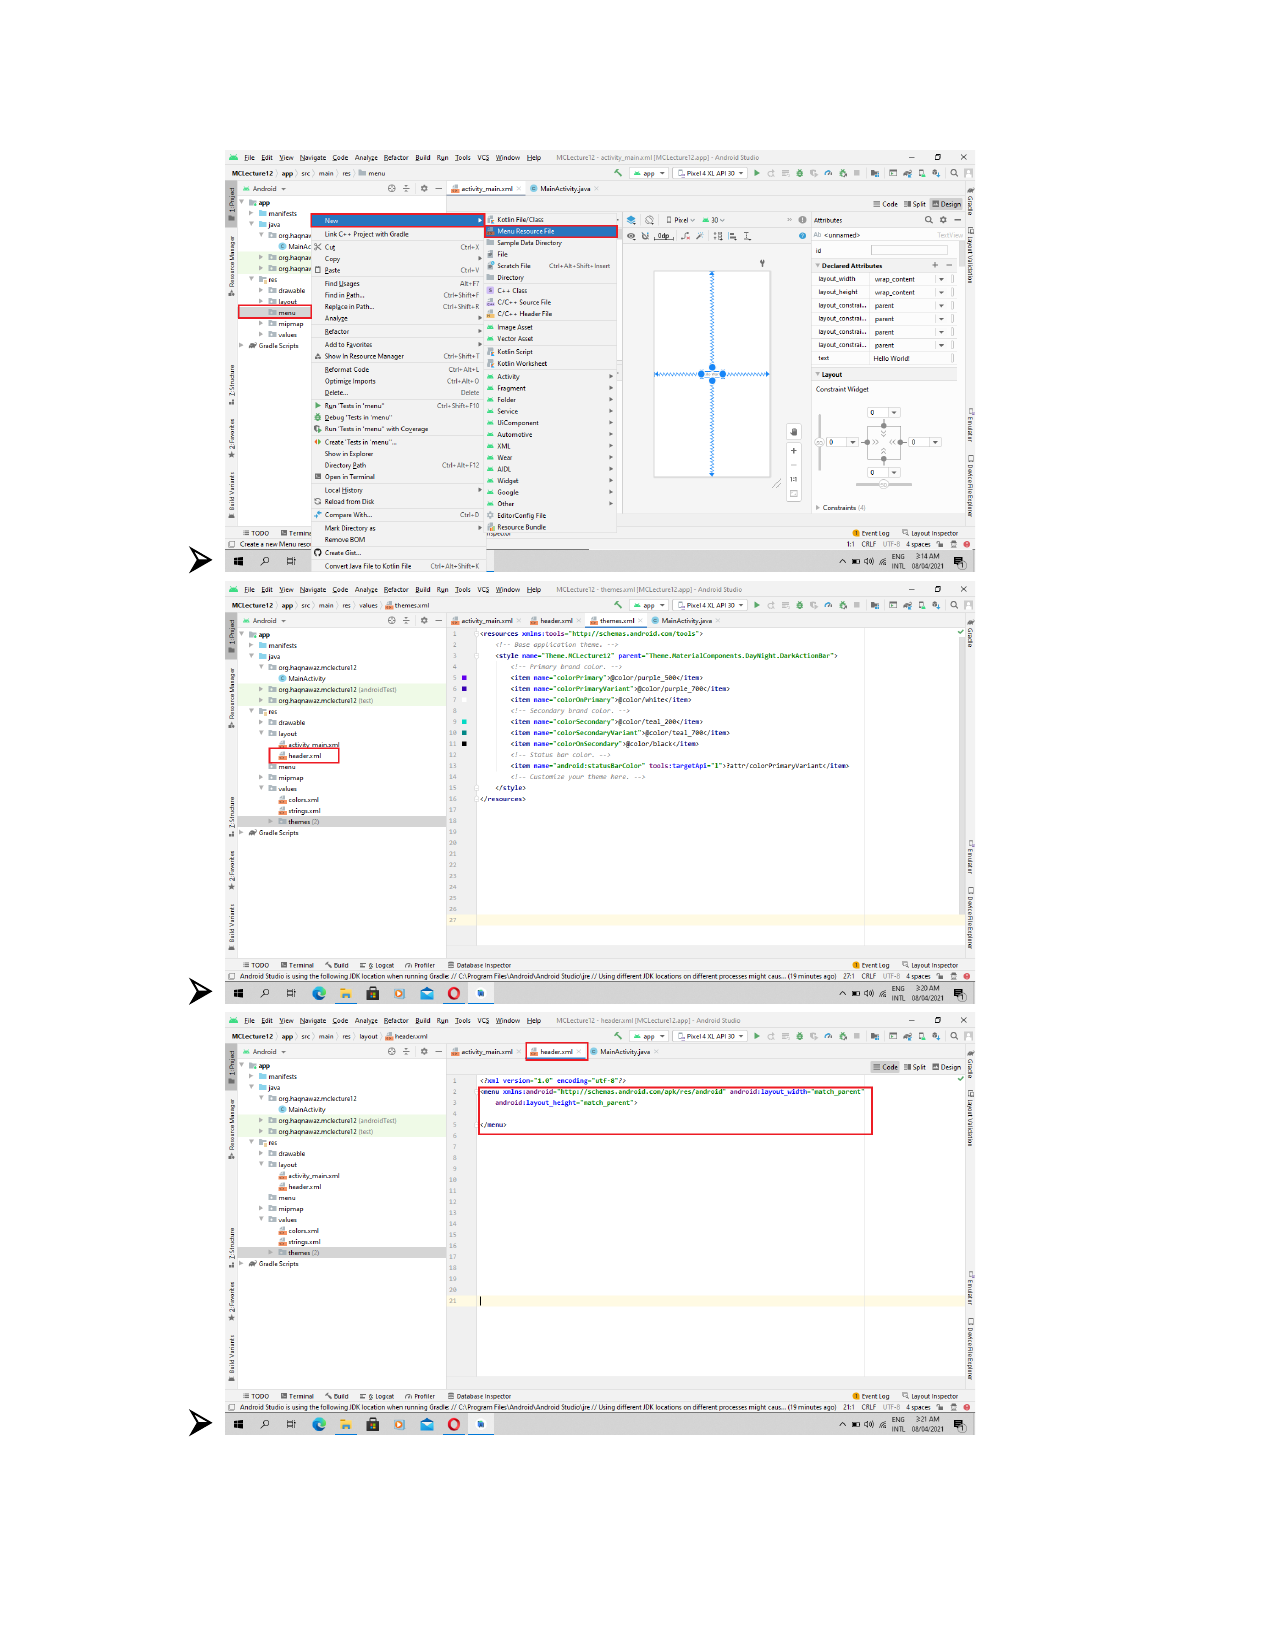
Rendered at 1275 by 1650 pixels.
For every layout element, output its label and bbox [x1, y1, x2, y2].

picture [225, 150, 976, 572]
picture [225, 581, 976, 1004]
picture [225, 1012, 976, 1435]
